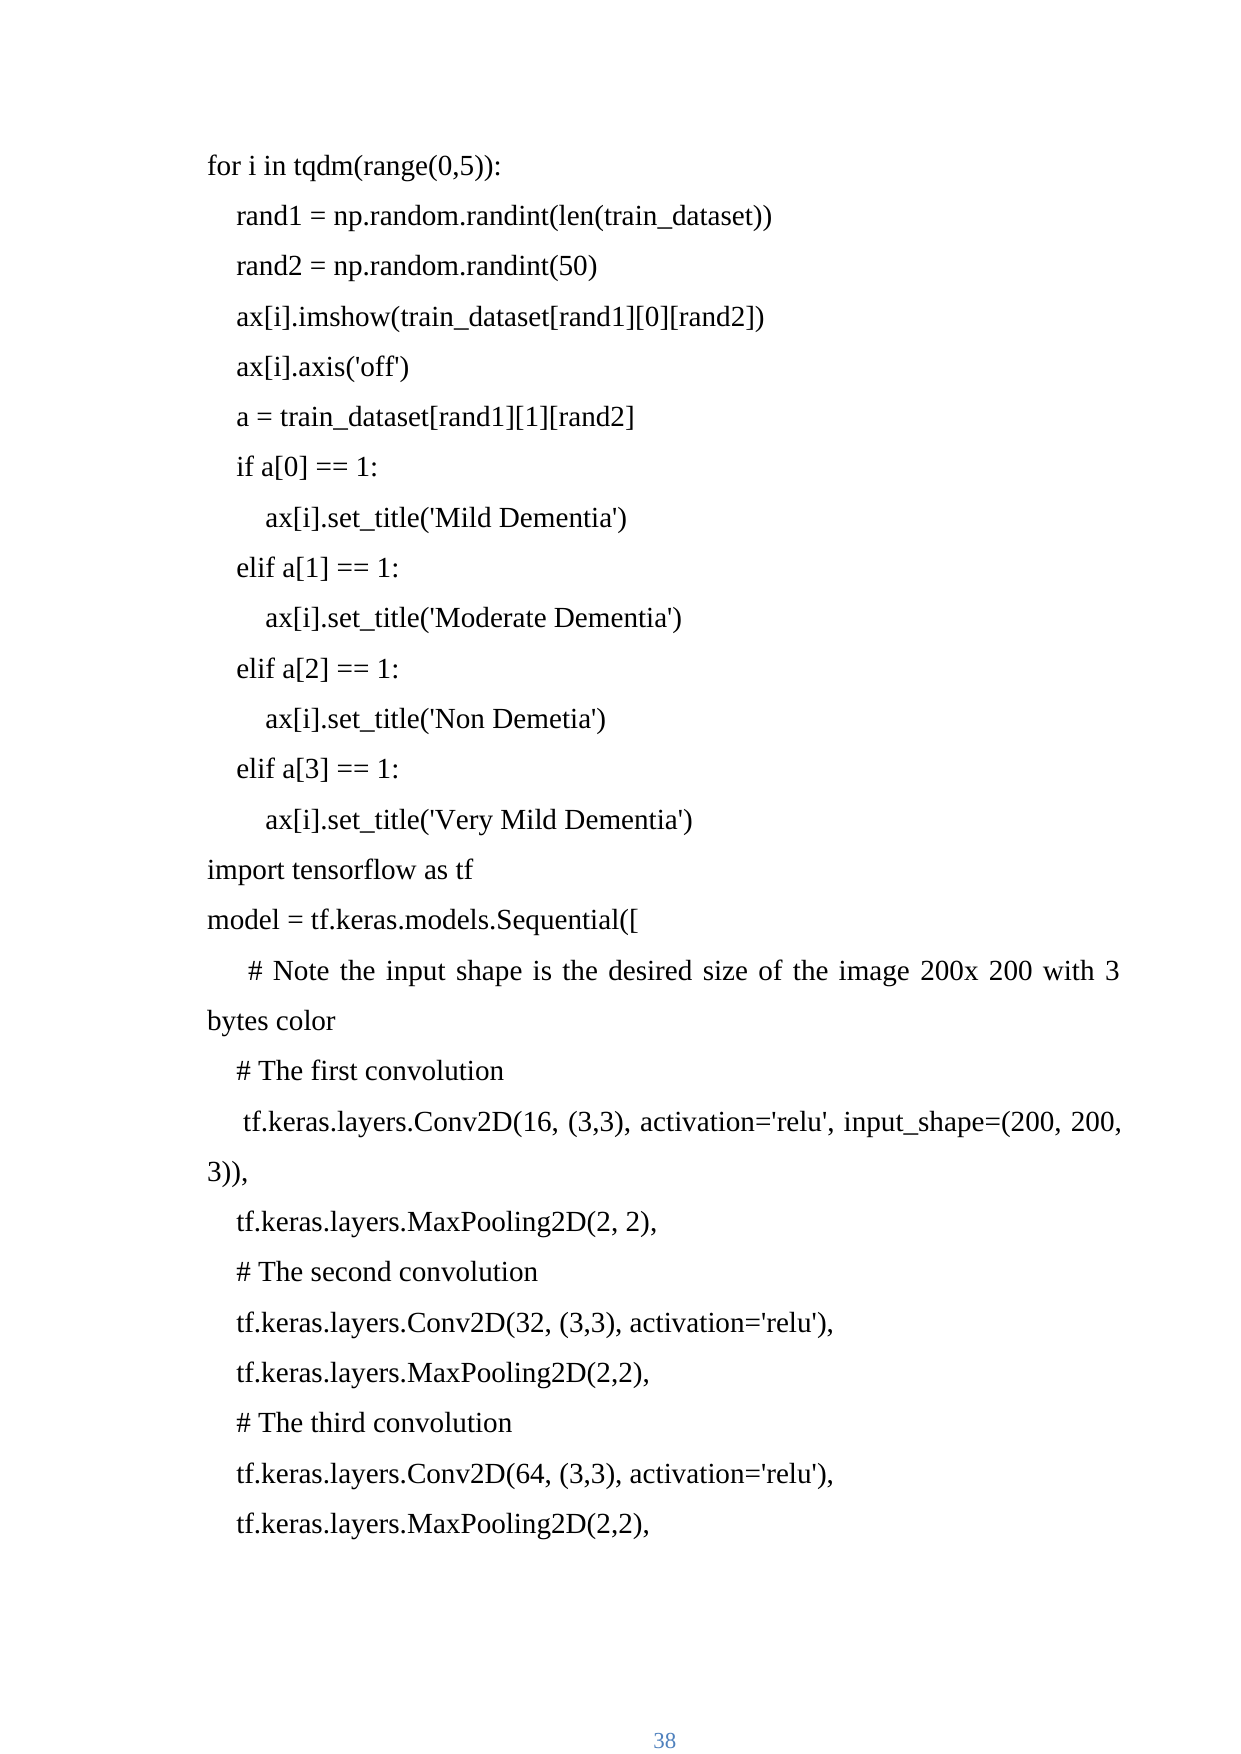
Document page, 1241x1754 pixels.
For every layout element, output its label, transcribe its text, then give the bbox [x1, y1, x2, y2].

text ax[i].set_title('Non Demetia') [207, 701, 1122, 735]
text model = tf.keras.models.Sequential([ [207, 902, 1122, 936]
text # The second convolution [207, 1254, 1122, 1288]
text tf.keras.layers.Conv2D(16, (3,3), activation='relu', input_shape=(200, 200, 3)), [207, 1104, 1122, 1187]
text a = train_dataset[rand1][1][rand2] [207, 399, 1122, 433]
text # Note the input shape is the desired size of the image 200x 200 with 3 bytes color [207, 953, 1122, 1037]
text import tensorflow as tf [207, 852, 1122, 886]
text # The third convolution [207, 1406, 1122, 1439]
text elif a[2] == 1: [207, 651, 1122, 684]
text ax[i].set_title('Mild Dementia') [207, 500, 1122, 533]
text # The first convolution [207, 1053, 1122, 1087]
text elif a[3] == 1: [207, 751, 1122, 785]
text elif a[1] == 1: [207, 550, 1122, 584]
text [207, 1456, 1122, 1489]
text rand1 = np.random.randint(len(train_dataset)) [207, 198, 1122, 232]
text tf.keras.layers.MaxPooling2D(2,2), [207, 1355, 1122, 1389]
text ax[i].set_title('Very Mild Dementia') [207, 802, 1122, 835]
text ax[i].set_title('Moderate Dementia') [207, 601, 1122, 634]
text rand2 = np.random.randint(50) [207, 248, 1122, 282]
text ax[i].axis('off') [207, 349, 1122, 382]
text ax[i].imshow(train_dataset[rand1][0][rand2]) [207, 299, 1122, 332]
text for i in tqdm(range(0,5)): [207, 148, 1122, 181]
text tf.keras.layers.MaxPooling2D(2, 2), [207, 1204, 1122, 1238]
text tf.keras.layers.Conv2D(32, (3,3), activation='relu'), [207, 1305, 1122, 1338]
text tf.keras.layers.MaxPooling2D(2,2), [207, 1506, 1122, 1540]
text if a[0] == 1: [207, 449, 1122, 483]
